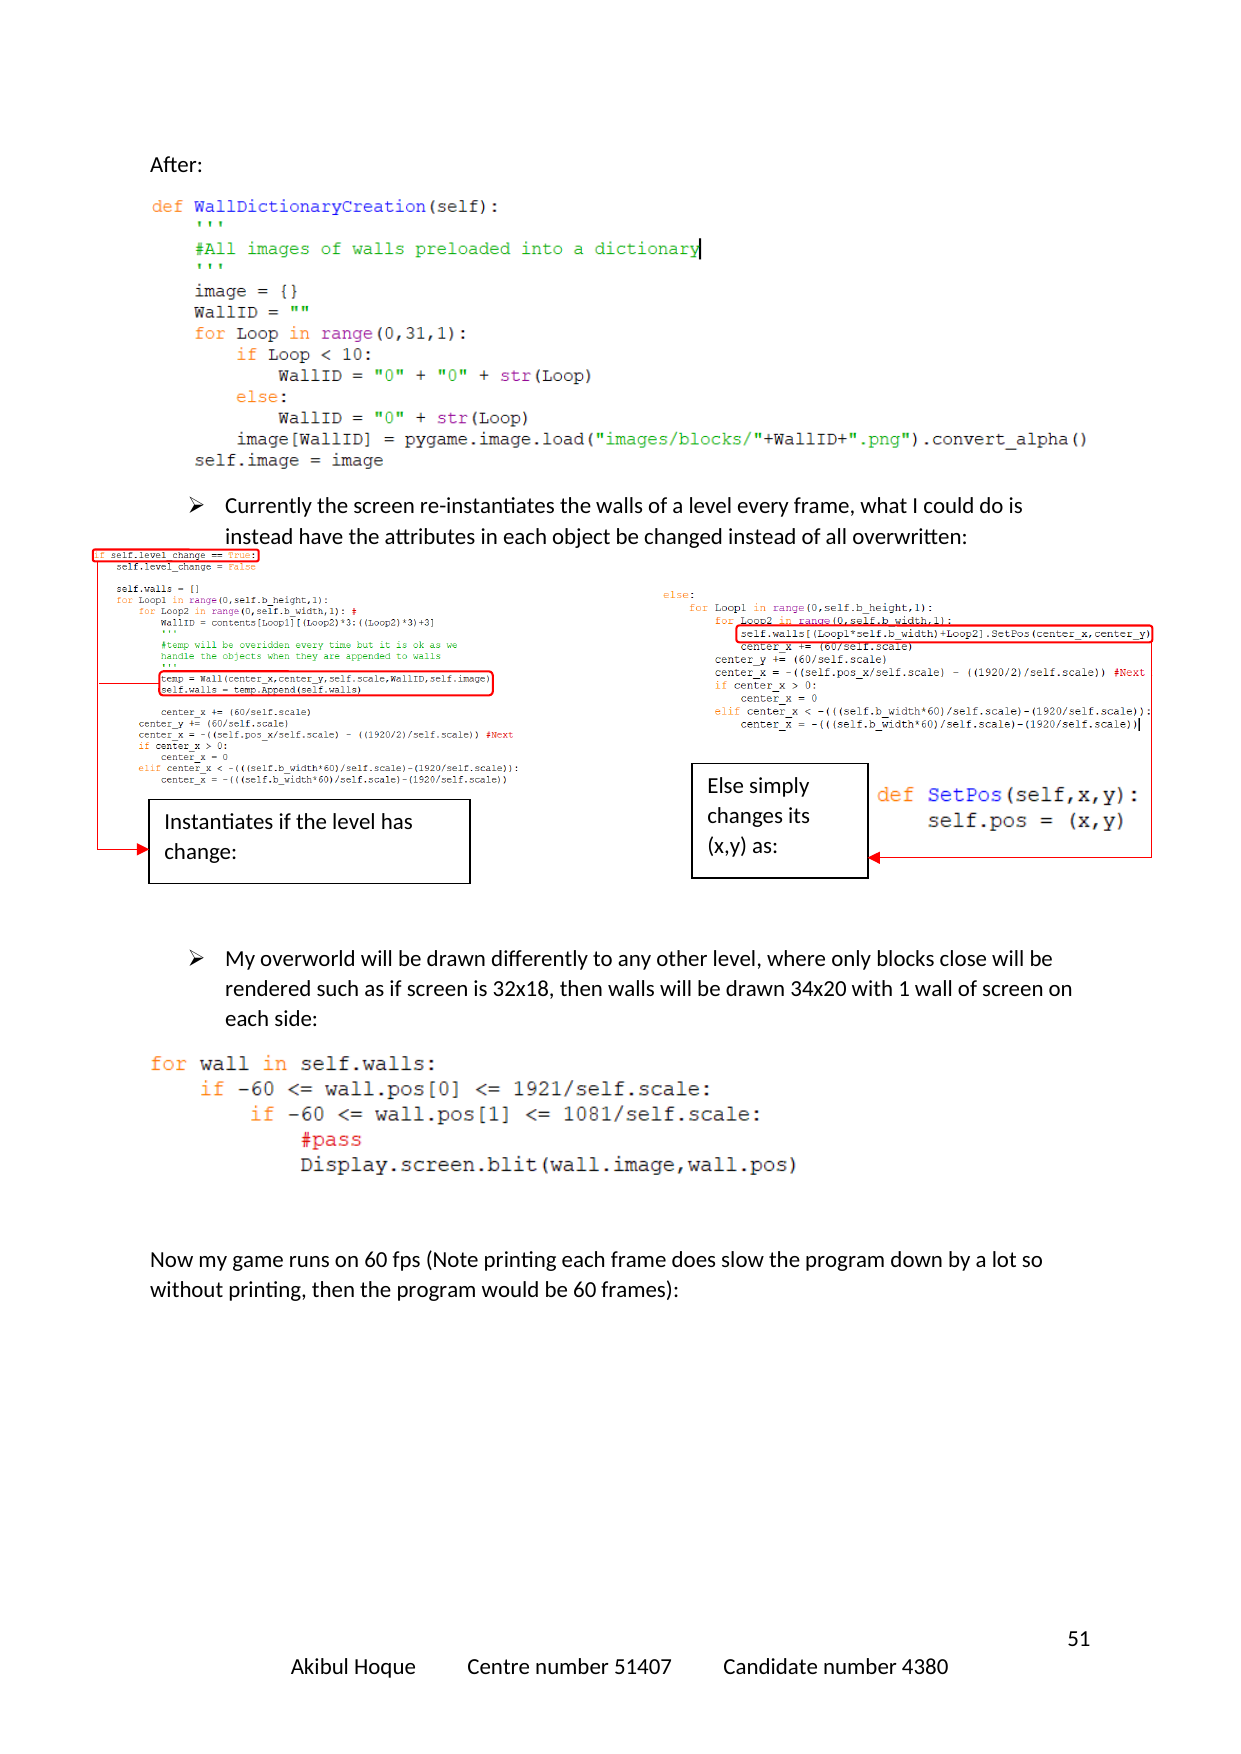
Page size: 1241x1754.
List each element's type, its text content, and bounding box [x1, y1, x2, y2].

text Now my game runs on 60 fps (Note printing each frame does slow the program down by a lot so without printing, then the program would be 60 frames): [150, 1245, 1090, 1304]
list My overworld will be drawn differently to any other level, where only blocks close will be rendered such as if screen is 32x18, then walls will be drawn 34x20 with 1 wall of screen on each side: [187, 944, 1090, 1032]
list Currently the screen re-instantiates the walls of a level every frame, what I could do is instead have the attributes in each object be changed instead of all overwritten: [187, 492, 1090, 550]
text After: [150, 150, 1090, 178]
